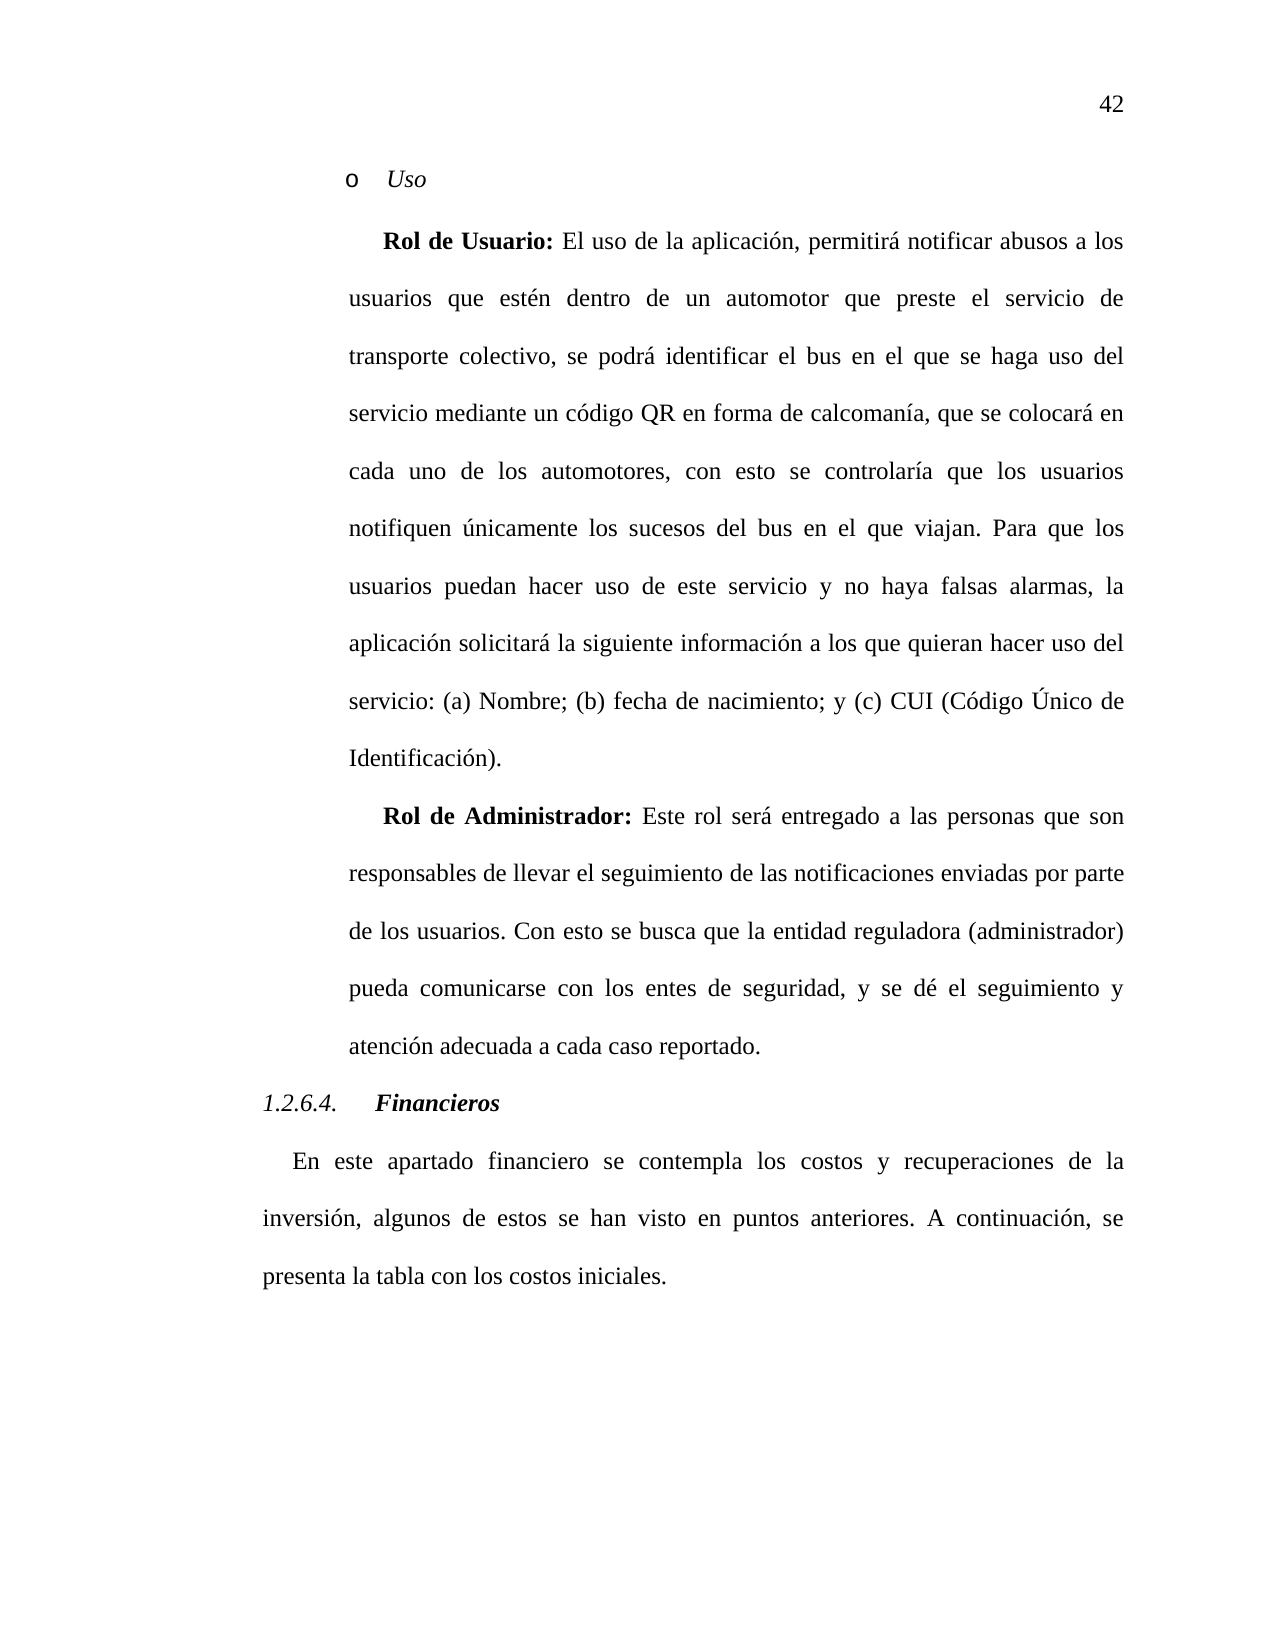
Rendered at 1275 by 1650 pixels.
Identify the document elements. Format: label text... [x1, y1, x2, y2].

text Uso [344, 164, 1125, 195]
text Rol de Administrador: Este rol será entregado a las personas que son responsables de llevar el seguimiento de las notificaciones enviadas por parte de los usuarios. Con esto se busca que la entidad reguladora (administrador) pueda comunicarse con los entes de seguridad, y se dé el seguimiento y atención adecuada a cada caso reportado. [349, 801, 1125, 1060]
subtitle Financieros [262, 1088, 1125, 1117]
text En este apartado financiero se contempla los costos y recuperaciones de la inversión, algunos de estos se han visto en puntos anteriores. A continuación, se presenta la tabla con los costos iniciales. [262, 1146, 1125, 1290]
text Rol de Usuario: El uso de la aplicación, permitirá notificar abusos a los usuarios que estén dentro de un automotor que preste el servicio de transporte colectivo, se podrá identificar el bus en el que se haga uso del servicio mediante un código QR en forma de calcomanía, que se colocará en cada uno de los automotores, con esto se controlaría que los usuarios notifiquen únicamente los sucesos del bus en el que viajan. Para que los usuarios puedan hacer uso de este servicio y no haya falsas alarmas, la aplicación solicitará la siguiente información a los que quieran hacer uso del servicio: (a) Nombre; (b) fecha de nacimiento; y (c) CUI (Código Único de Identificación). [349, 226, 1125, 772]
